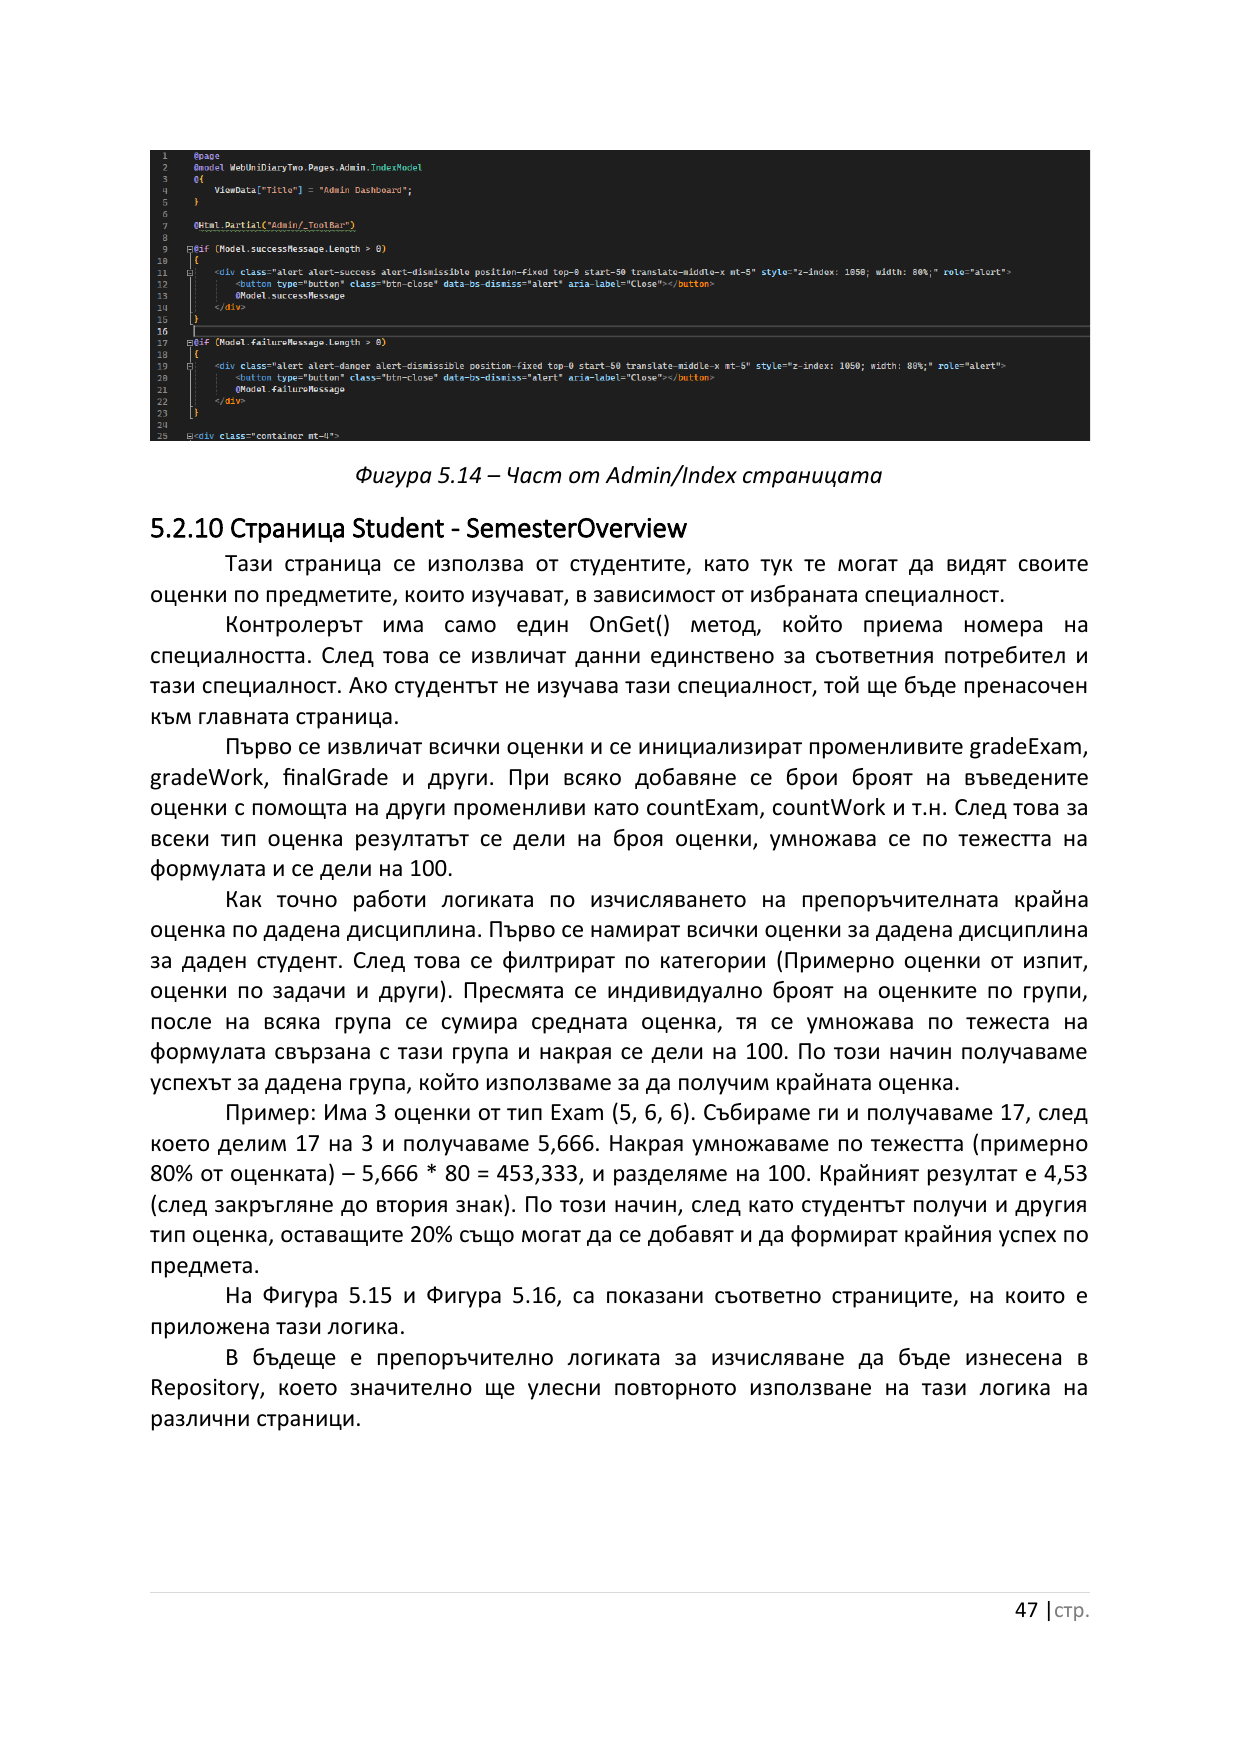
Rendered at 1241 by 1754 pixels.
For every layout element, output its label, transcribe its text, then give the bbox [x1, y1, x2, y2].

text В бъдеще е препоръчително логиката за изчисляване да бъде изнесена в Repository, което значително ще улесни повторното използване на тази логика на различни страници. [150, 1341, 1090, 1432]
text На Фигура 5.15 и Фигура 5.16, са показани съответно страниците, на които е приложена тази логика. [150, 1280, 1090, 1341]
text Тази страница се използва от студентите, като тук те могат да видят своите оценки по предметите, които изучават, в зависимост от избраната специалност. [150, 547, 1090, 608]
text Как точно работи логиката по изчисляването на препоръчителната крайна оценка по дадена дисциплина. Първо се намират всички оценки за дадена дисциплина за даден студент. След това се филтрират по категории (Примерно оценки от изпит, оценки по задачи и други). Пресмята се индивидуално броят на оценките по групи, после на всяка група се сумира средната оценка, тя се умножава по тежеста на формулата свързана с тази група и накрая се дели на 100. По този начин получаваме успехът за дадена група, който използваме за да получим крайната оценка. [150, 883, 1090, 1097]
text Контролерът има само един OnGet() метод, който приема номера на специалността. След това се извличат данни единствено за съответния потребител и тази специалност. Ако студентът не изучава тази специалност, той ще бъде пренасочен към главната страница. [150, 608, 1090, 730]
text Пример: Има 3 оценки от тип Exam (5, 6, 6). Събираме ги и получаваме 17, след което делим 17 на 3 и получаваме 5,666. Накрая умножаваме по тежестта (примерно 80% от оценката) – 5,666 * 80 = 453,333, и разделяме на 100. Крайният резултат е 4,53 (след закръгляне до втория знак). По този начин, след като студентът получи и другия тип оценка, оставащите 20% също могат да се добавят и да формират крайния успех по предмета. [150, 1097, 1090, 1280]
text Фигура 5.14 – Част от Admin/Index страницата [150, 459, 1090, 490]
subtitle 5.2.10 Страница Student - SemesterOverview [150, 509, 1090, 544]
picture [150, 150, 1091, 441]
text Първо се извличат всички оценки и се инициализират променливите gradeExam, gradeWork, finalGrade и други. При всяко добавяне се брои броят на въведените оценки с помощта на други променливи като countExam, countWork и т.н. След това за всеки тип оценка резултатът се дели на броя оценки, умножава се по тежестта на формулата и се дели на 100. [150, 730, 1090, 883]
